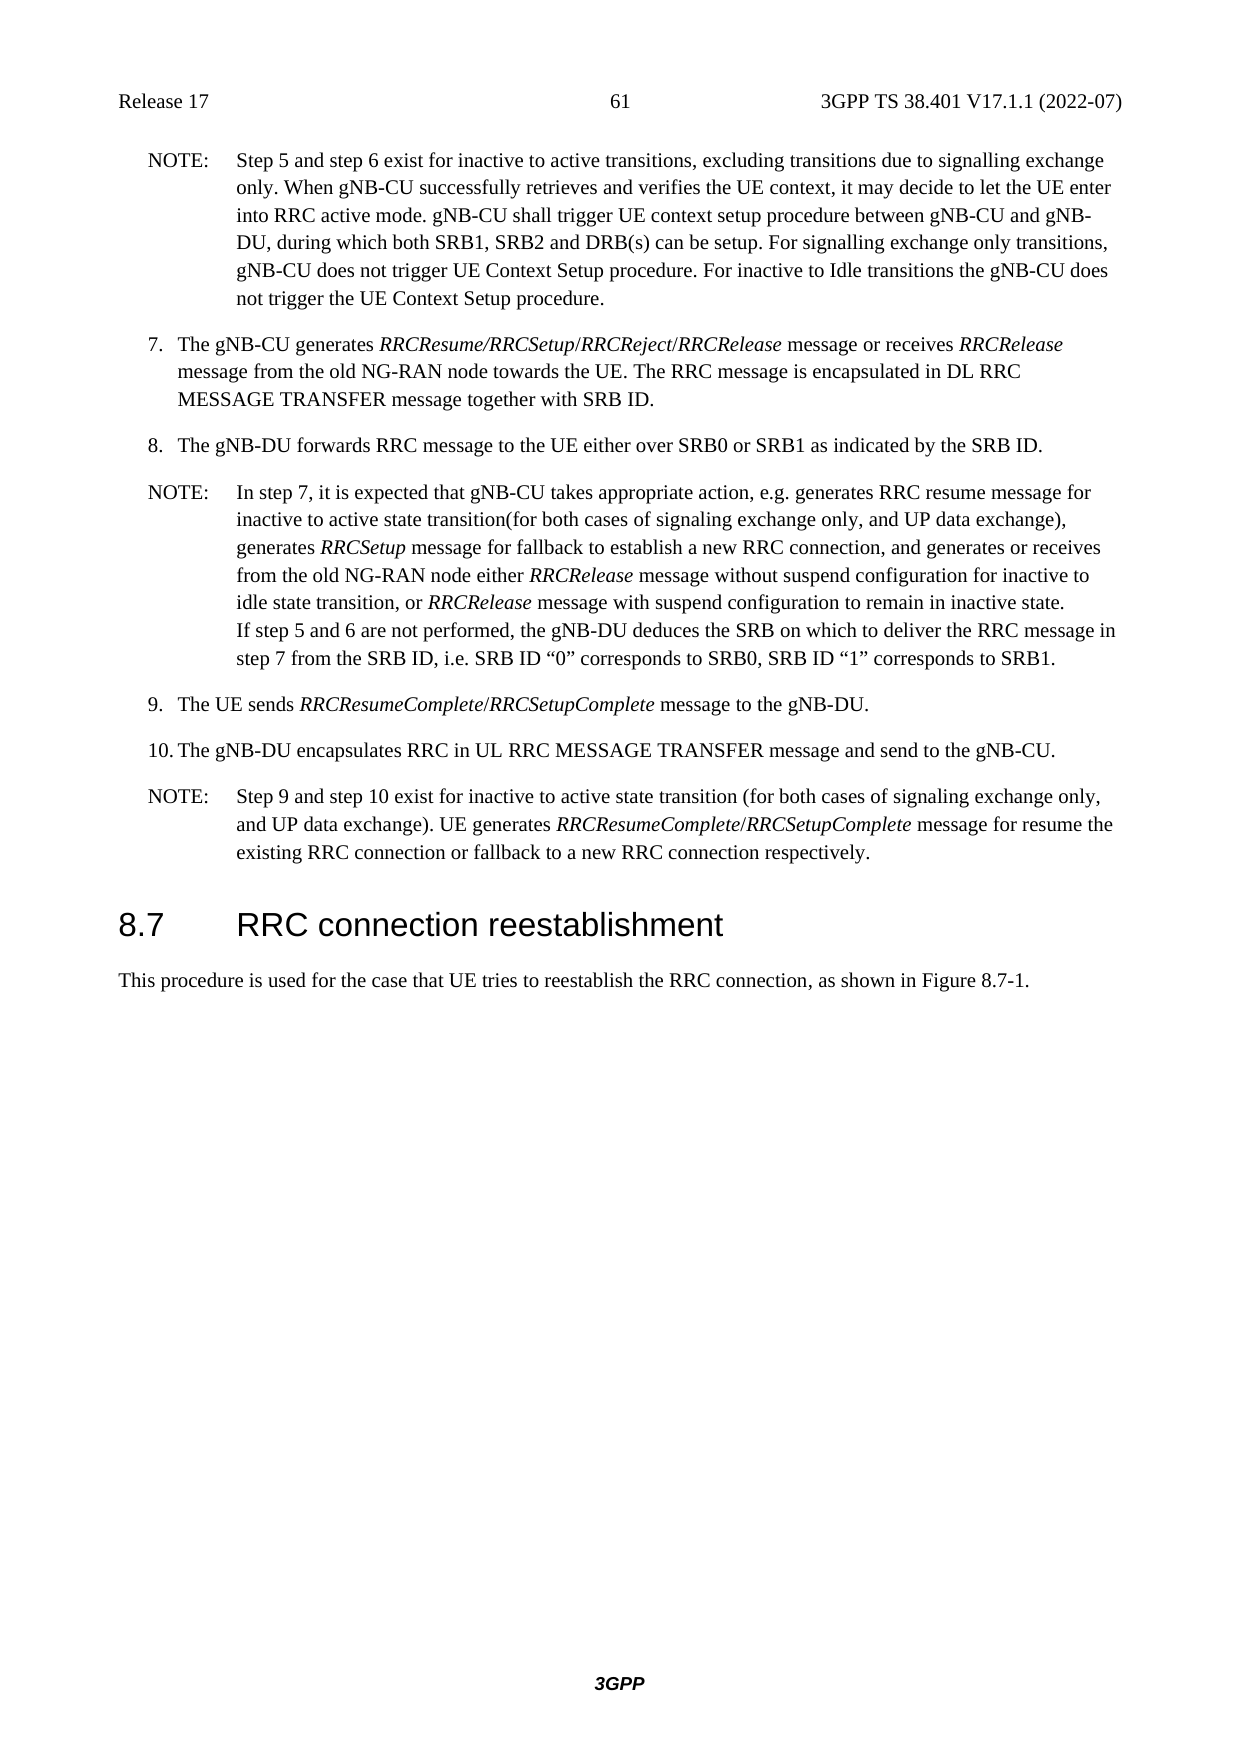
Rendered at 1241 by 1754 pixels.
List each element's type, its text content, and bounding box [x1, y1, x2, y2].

text 7. The gNB-CU generates RRCResume/RRCSetup/RRCReject/RRCRelease message or receives RRCRelease message from the old NG-RAN node towards the UE. The RRC message is encapsulated in DL RRC MESSAGE TRANSFER message together with SRB ID. [148, 332, 1122, 411]
text This procedure is used for the case that UE tries to reestablish the RRC connection, as shown in Figure 8.7-1. [118, 968, 1122, 992]
text 9. The UE sends RRCResumeComplete/RRCSetupComplete message to the gNB-DU. [148, 692, 1122, 716]
text NOTE: Step 9 and step 10 exist for inactive to active state transition (for both cases of signaling exchange only, and UP data exchange). UE generates RRCResumeComplete/RRCSetupComplete message for resume the existing RRC connection or fallback to a new RRC connection respectively. [148, 784, 1122, 864]
text NOTE: In step 7, it is expected that gNB-CU takes appropriate action, e.g. generates RRC resume message for inactive to active state transition(for both cases of signaling exchange only, and UP data exchange), generates RRCSetup message for fallback to establish a new RRC connection, and generates or receives from the old NG-RAN node either RRCRelease message without suspend configuration for inactive to idle state transition, or RRCRelease message with suspend configuration to remain in inactive state. If step 5 and 6 are not performed, the gNB-DU deduces the SRB on which to deliver the RRC message in step 7 from the SRB ID, i.e. SRB ID “0” corresponds to SRB0, SRB ID “1” corresponds to SRB1. [148, 480, 1122, 669]
subtitle 8.7 RRC connection reestablishment [118, 905, 1122, 943]
text NOTE: Step 5 and step 6 exist for inactive to active transitions, excluding transitions due to signalling exchange only. When gNB-CU successfully retrieves and verifies the UE context, it may decide to let the UE enter into RRC active mode. gNB-CU shall trigger UE context setup procedure between gNB-CU and gNB-DU, during which both SRB1, SRB2 and DRB(s) can be setup. For signalling exchange only transitions, gNB-CU does not trigger UE Context Setup procedure. For inactive to Idle transitions the gNB-CU does not trigger the UE Context Setup procedure. [148, 147, 1122, 309]
text 10. The gNB-DU encapsulates RRC in UL RRC MESSAGE TRANSFER message and send to the gNB-CU. [148, 738, 1122, 762]
text 8. The gNB-DU forwards RRC message to the UE either over SRB0 or SRB1 as indicated by the SRB ID. [148, 433, 1122, 457]
